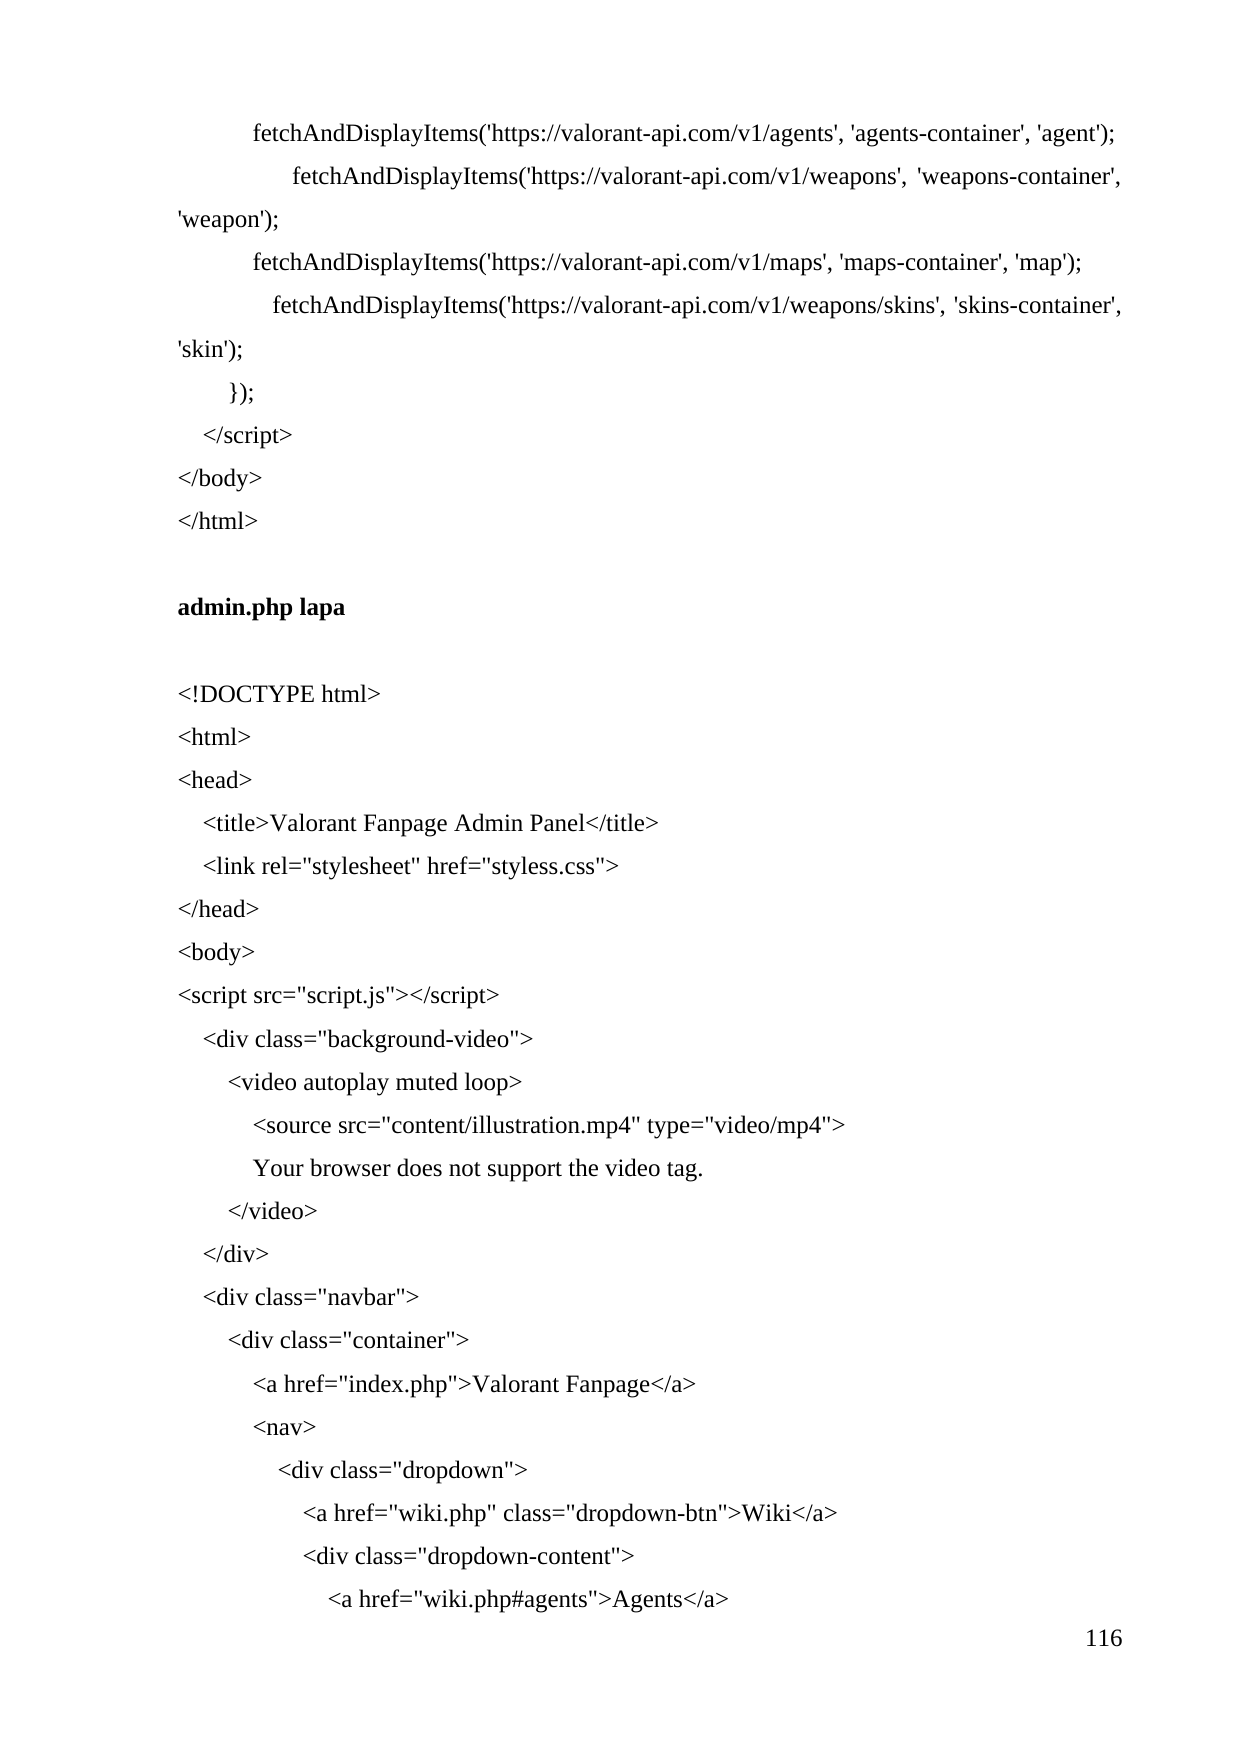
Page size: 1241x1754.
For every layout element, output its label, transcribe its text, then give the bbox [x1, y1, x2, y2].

text </html> [177, 506, 1122, 535]
text <video autoplay muted loop> [177, 1067, 1122, 1096]
text <div class="dropdown"> [177, 1455, 1122, 1484]
text <div class="background-video"> [177, 1024, 1122, 1052]
text <nav> [177, 1412, 1122, 1441]
text admin.php lapa [177, 592, 1122, 621]
text <!DOCTYPE html> [177, 679, 1122, 707]
text Your browser does not support the video tag. [177, 1153, 1122, 1182]
text <source src="content/illustration.mp4" type="video/mp4"> [177, 1110, 1122, 1139]
text }); [177, 377, 1122, 406]
text <a href="wiki.php" class="dropdown-btn">Wiki</a> [177, 1498, 1122, 1527]
text </body> [177, 463, 1122, 492]
text fetchAndDisplayItems('https://valorant-api.com/v1/maps', 'maps-container', 'map'); [177, 247, 1122, 276]
text <div class="container"> [177, 1326, 1122, 1354]
text </video> [177, 1196, 1122, 1225]
text <head> [177, 765, 1122, 794]
text <div class="navbar"> [177, 1282, 1122, 1311]
text <title>Valorant Fanpage Admin Panel</title> [177, 808, 1122, 837]
text fetchAndDisplayItems('https://valorant-api.com/v1/agents', 'agents-container', 'agent'); [177, 118, 1122, 147]
text fetchAndDisplayItems('https://valorant-api.com/v1/weapons/skins', 'skins-container', 'skin'); [177, 291, 1122, 362]
text <body> [177, 937, 1122, 966]
text <script src="script.js"></script> [177, 981, 1122, 1009]
text <div class="dropdown-content"> [177, 1541, 1122, 1570]
text </script> [177, 420, 1122, 449]
text <a href="wiki.php#agents">Agents</a> [177, 1584, 1122, 1613]
text <link rel="stylesheet" href="styless.css"> [177, 851, 1122, 880]
text <a href="index.php">Valorant Fanpage</a> [177, 1369, 1122, 1397]
text </head> [177, 894, 1122, 923]
text fetchAndDisplayItems('https://valorant-api.com/v1/weapons', 'weapons-container', 'weapon'); [177, 161, 1122, 233]
text </div> [177, 1239, 1122, 1268]
text <html> [177, 722, 1122, 751]
